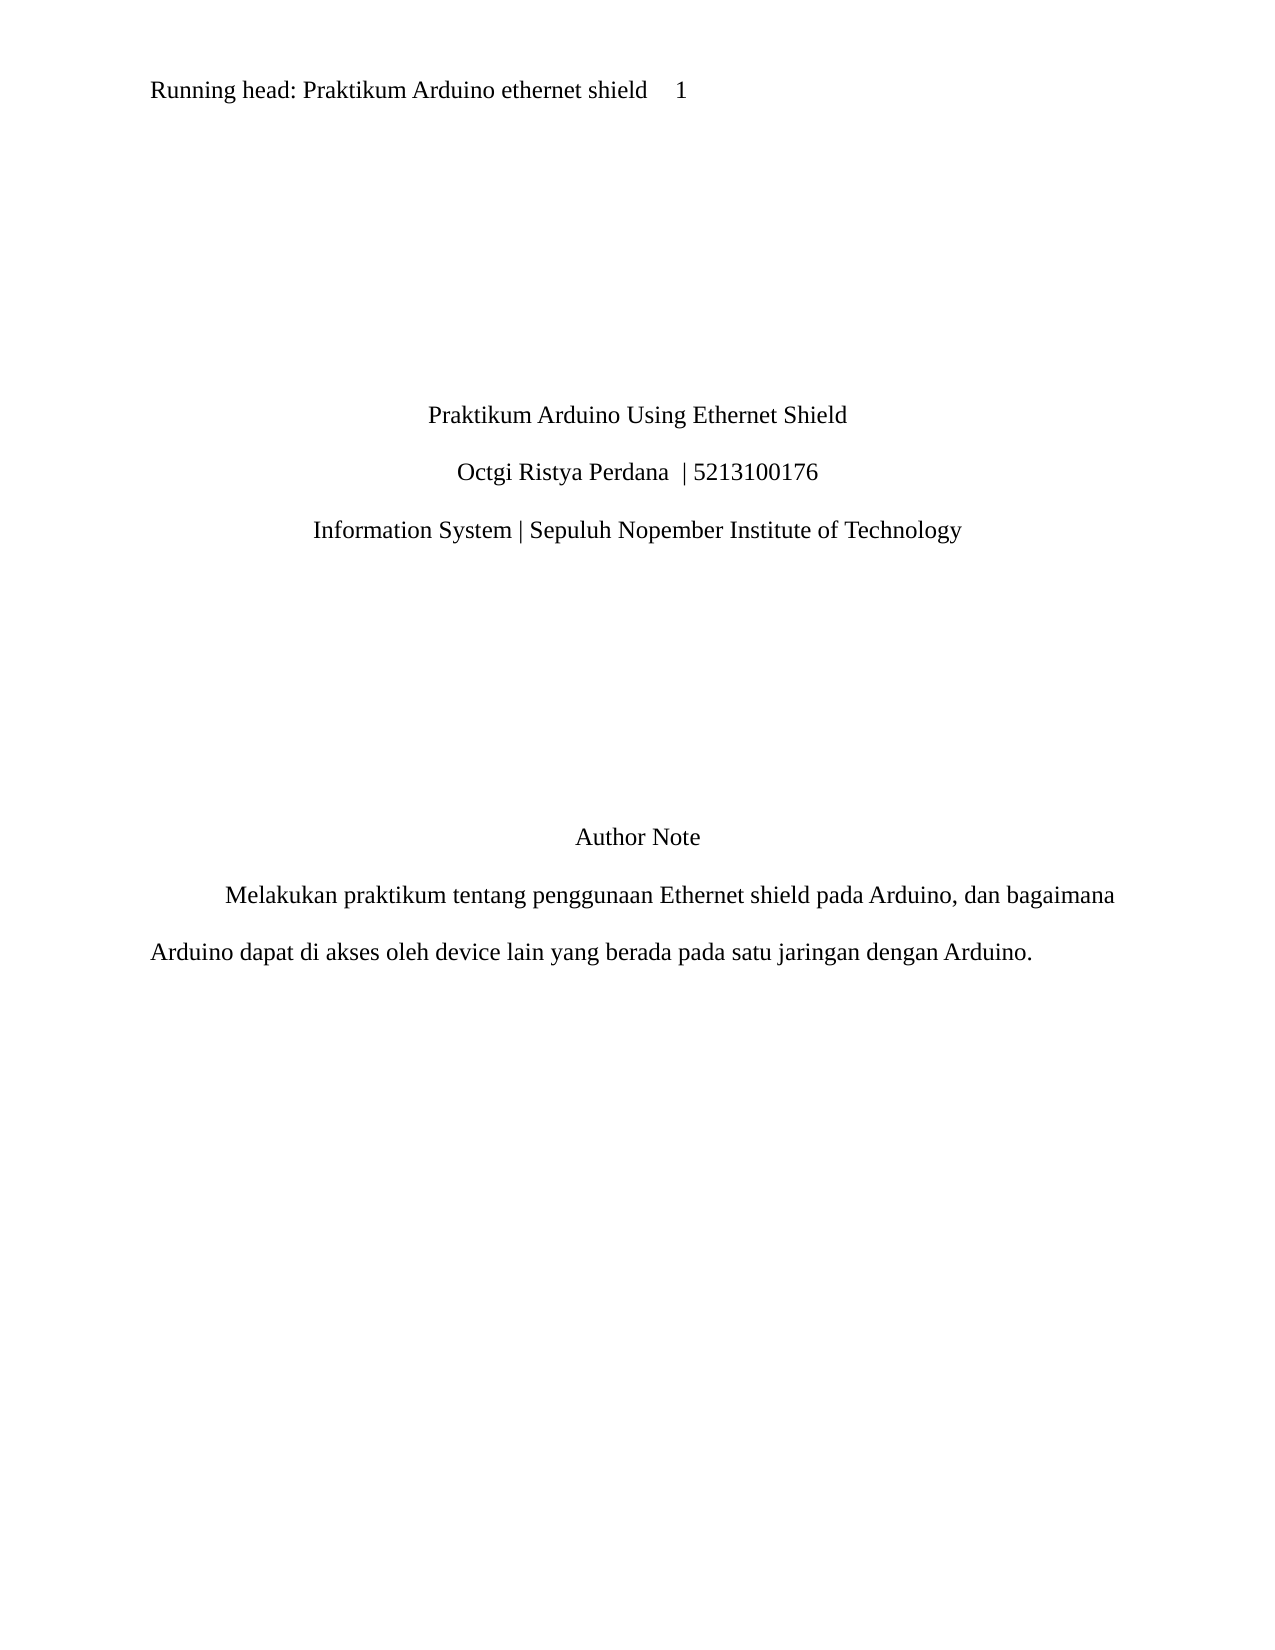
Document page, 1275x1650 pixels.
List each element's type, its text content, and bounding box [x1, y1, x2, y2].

title Octgi Ristya Perdana | 5213100176 [150, 457, 1125, 486]
text Melakukan praktikum tentang penggunaan Ethernet shield pada Arduino, dan bagaimana Arduino dapat di akses oleh device lain yang berada pada satu jaringan dengan Arduino. [150, 880, 1125, 966]
title Author Note [150, 822, 1125, 851]
title Information System | Sepuluh Nopember Institute of Technology [150, 515, 1125, 544]
